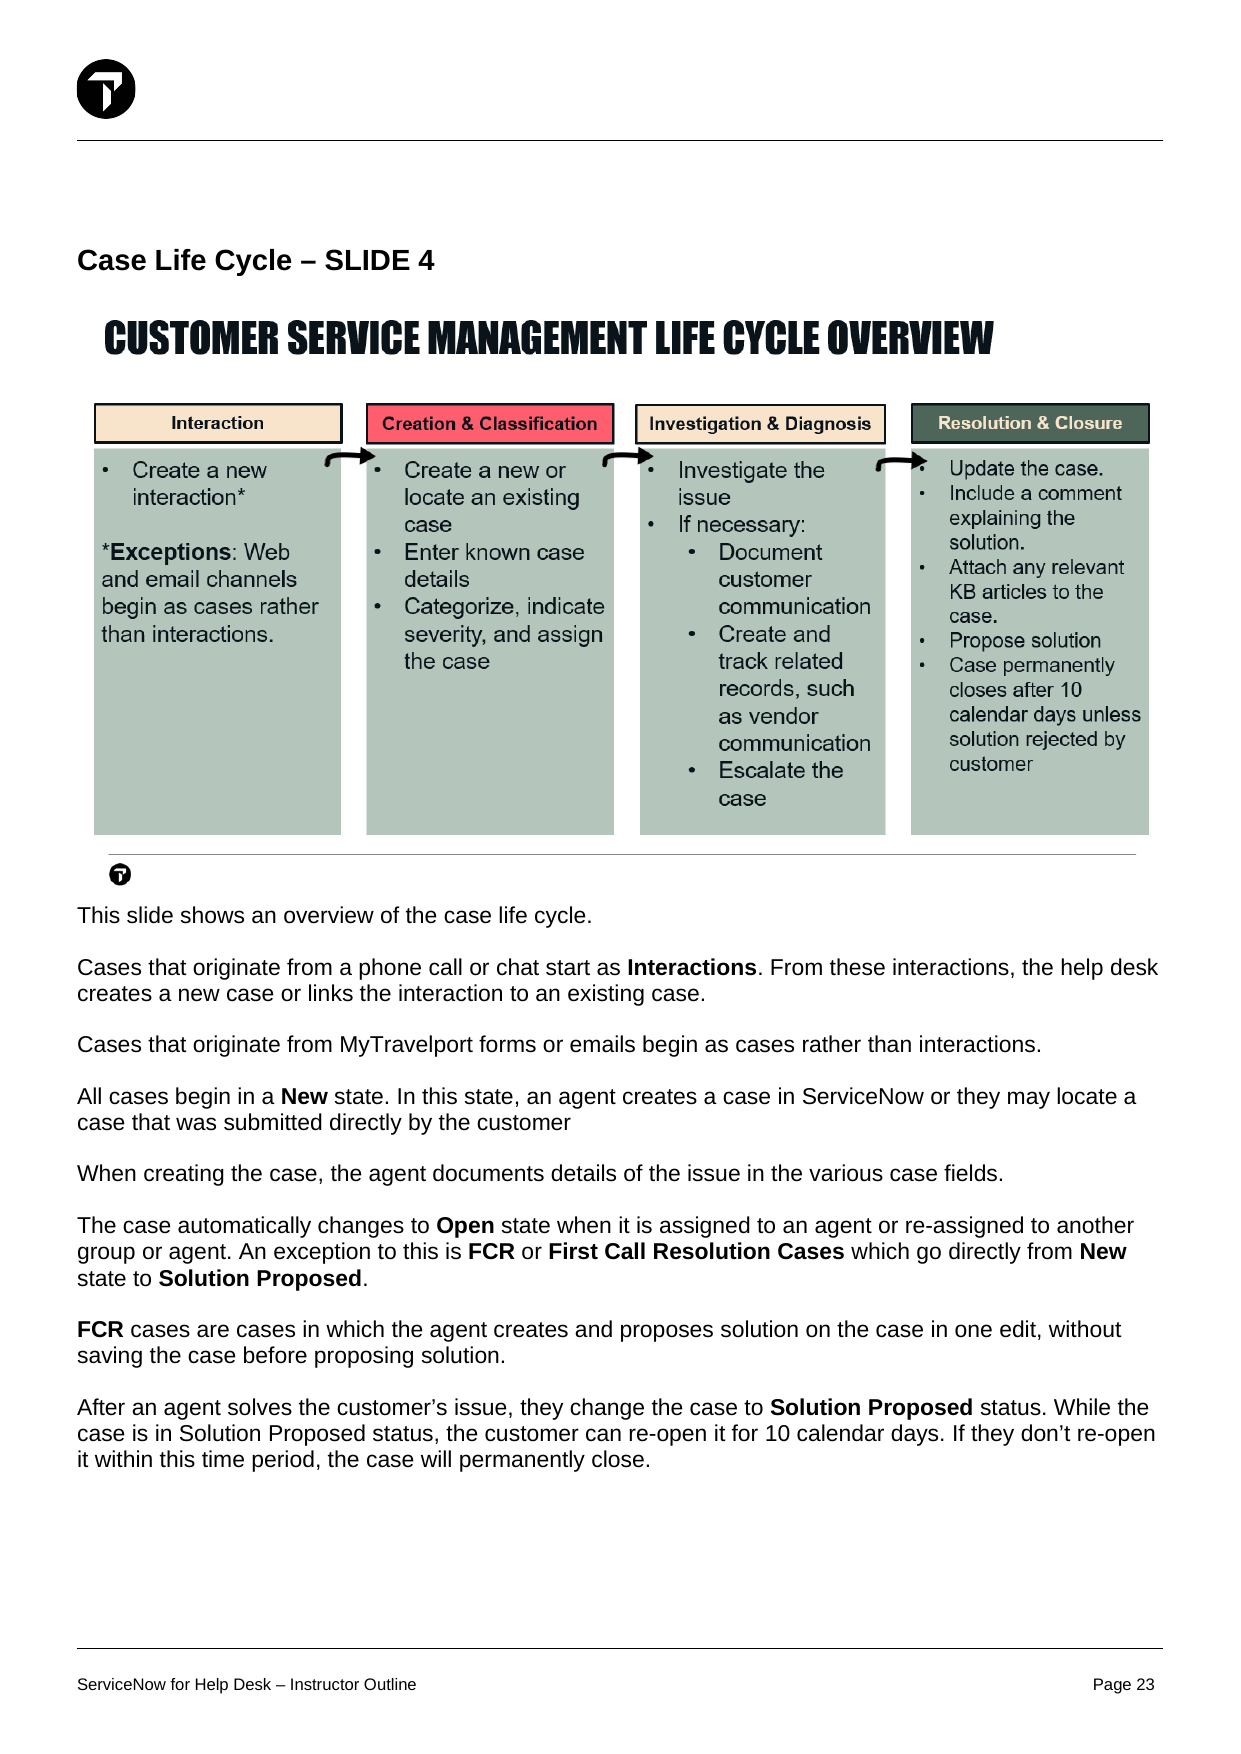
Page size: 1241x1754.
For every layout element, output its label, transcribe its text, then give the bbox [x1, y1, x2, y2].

subtitle Case Life Cycle – SLIDE 4 [77, 243, 1163, 276]
text All cases begin in a New state. In this state, an agent creates a case in ServiceNow or they may locate a case that was submitted directly by the customer [77, 1083, 1163, 1135]
picture [76, 288, 1164, 901]
text The case automatically changes to Open state when it is assigned to an agent or re-assigned to another group or agent. An exception to this is FCR or First Call Resolution Cases which go directly from New state to Solution Proposed. [77, 1212, 1163, 1291]
text After an agent solves the customer’s issue, they change the case to Solution Proposed status. While the case is in Solution Proposed status, the customer can re-open it for 10 calendar days. If they don’t re-open it within this time period, the case will permanently close. [77, 1393, 1163, 1473]
picture [76, 59, 136, 119]
text FCR cases are cases in which the agent creates and proposes solution on the case in one edit, without saving the case before proposing solution. [77, 1316, 1163, 1368]
text Cases that originate from a phone call or chat start as Interactions. From these interactions, the help desk creates a new case or links the interaction to an existing case. [77, 954, 1163, 1006]
text When creating the case, the agent documents details of the issue in the various case fields. [77, 1160, 1163, 1187]
text This slide shows an overview of the case life cycle. [77, 902, 1163, 929]
text Cases that originate from MyTravelport forms or emails begin as cases rather than interactions. [77, 1031, 1163, 1058]
